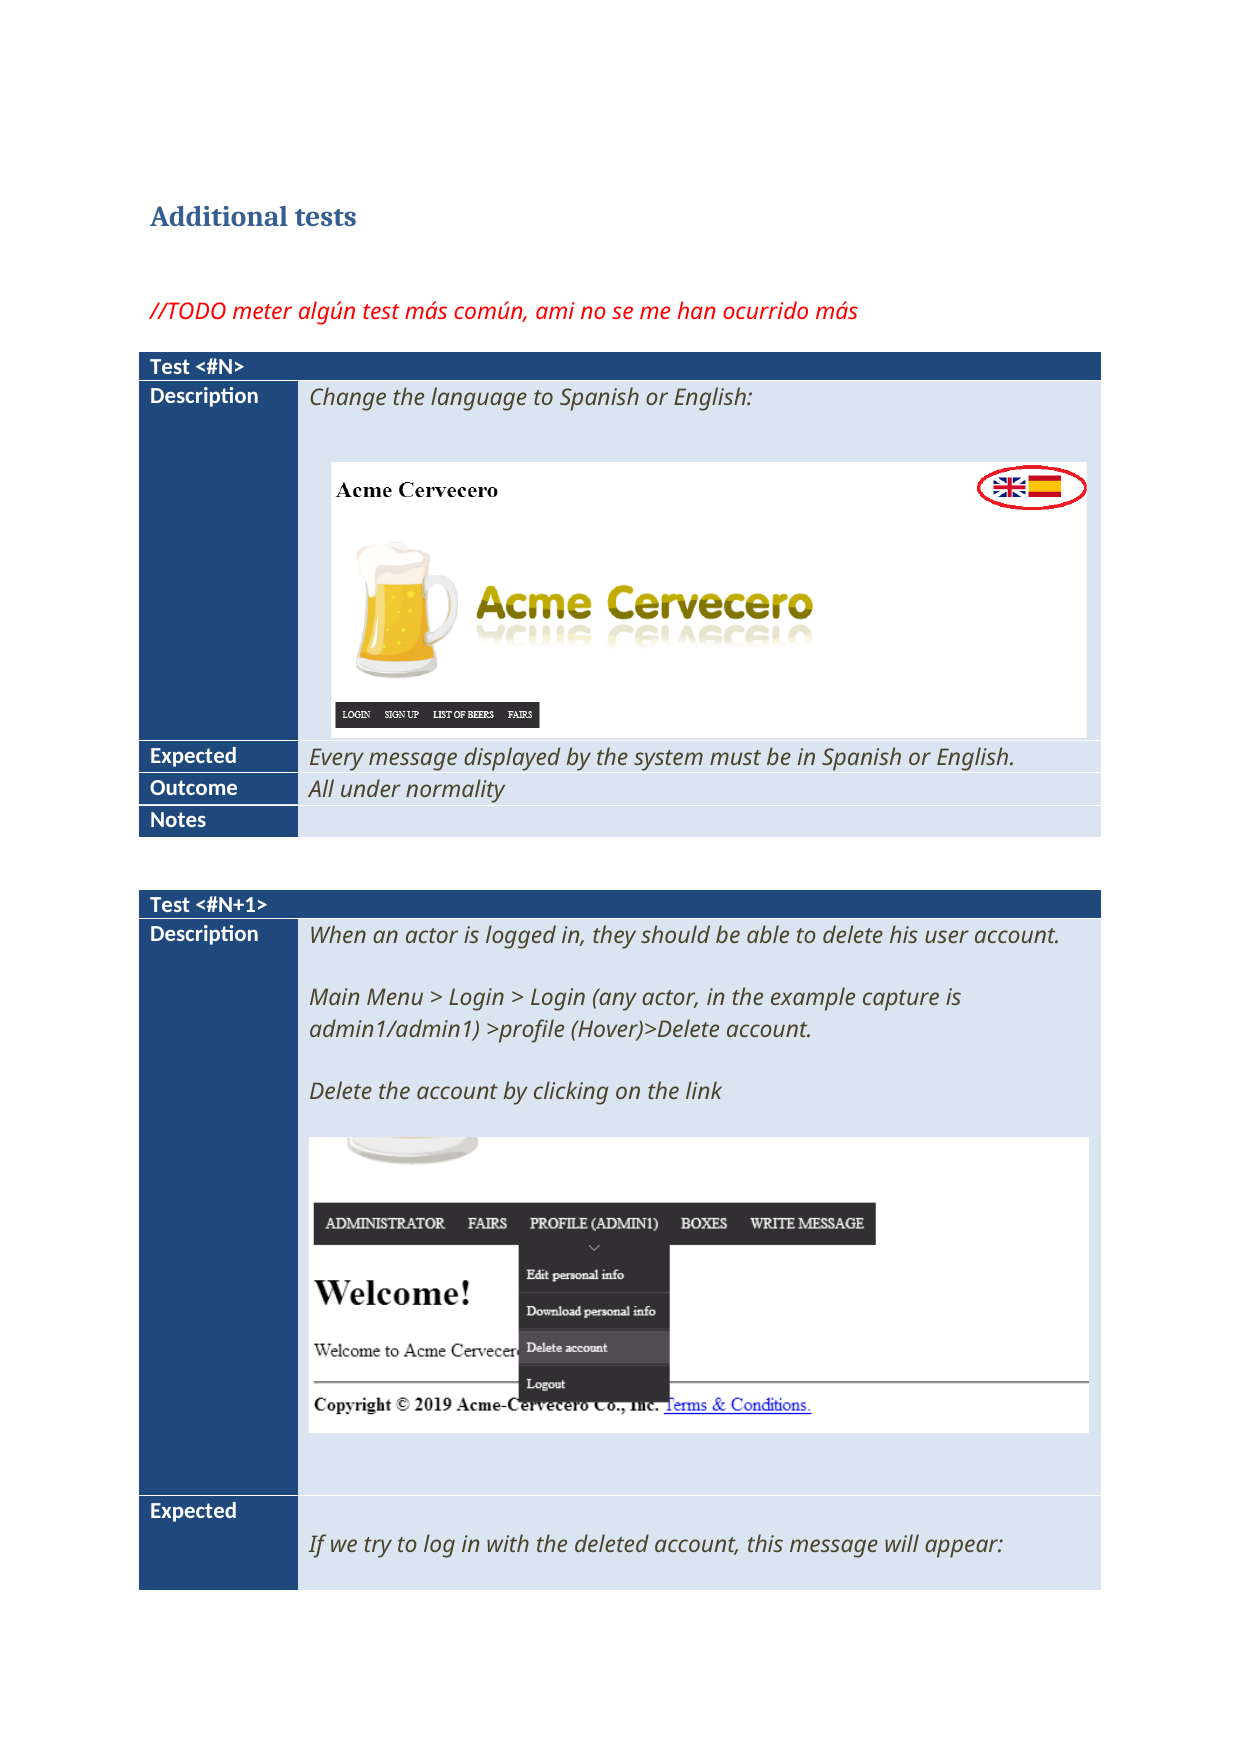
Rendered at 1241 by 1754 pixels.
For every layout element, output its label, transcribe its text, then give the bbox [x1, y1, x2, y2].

table_cell When an actor is logged in, they should be able to delete his user account. Main Menu > Login > Login (any actor, in the example capture is admin1/admin1) >profile (Hover)>Delete account. Delete the account by clicking on the link [298, 919, 1101, 1495]
table_header Test <#N> [139, 352, 1101, 380]
table_header Test <#N+1> [139, 890, 1101, 918]
table_cell Description [139, 381, 298, 740]
picture [308, 1137, 1089, 1433]
picture [330, 462, 1086, 738]
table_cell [298, 1496, 1101, 1590]
table_cell Every message displayed by the system must be in Spanish or English. [298, 741, 1101, 772]
table_cell All under normality [298, 773, 1101, 804]
text //TODO meter algún test más común, ami no se me han ocurrido más [150, 295, 1090, 327]
table_cell Notes [139, 806, 298, 837]
subtitle Additional tests [150, 200, 1090, 233]
table_cell Outcome [139, 773, 298, 804]
table_cell [298, 806, 1101, 837]
table_cell Description [139, 919, 298, 1495]
table_cell Change the language to Spanish or English: [298, 381, 1101, 740]
table_cell Expected [139, 1496, 298, 1590]
table_cell Expected [139, 741, 298, 772]
